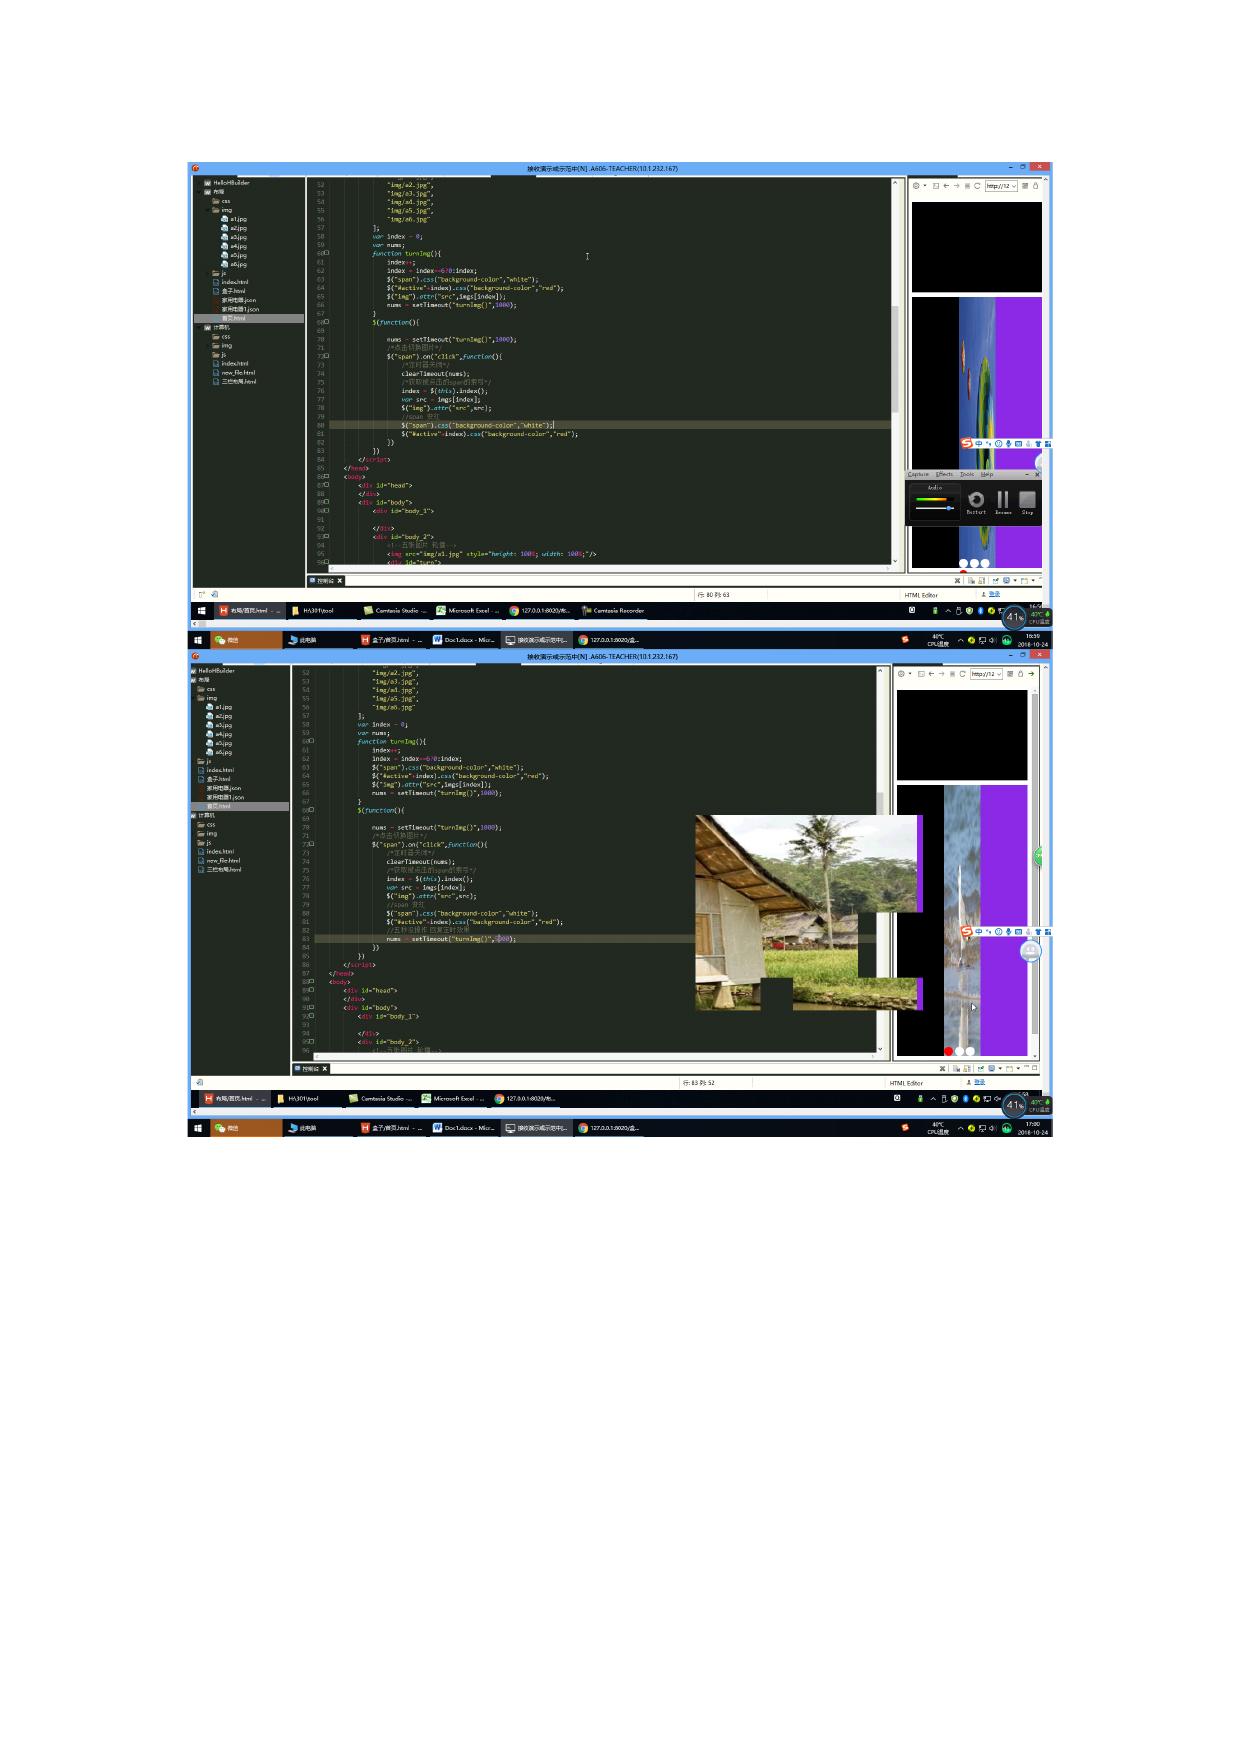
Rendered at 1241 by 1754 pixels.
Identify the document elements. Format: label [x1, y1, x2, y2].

picture [187, 162, 1053, 1137]
